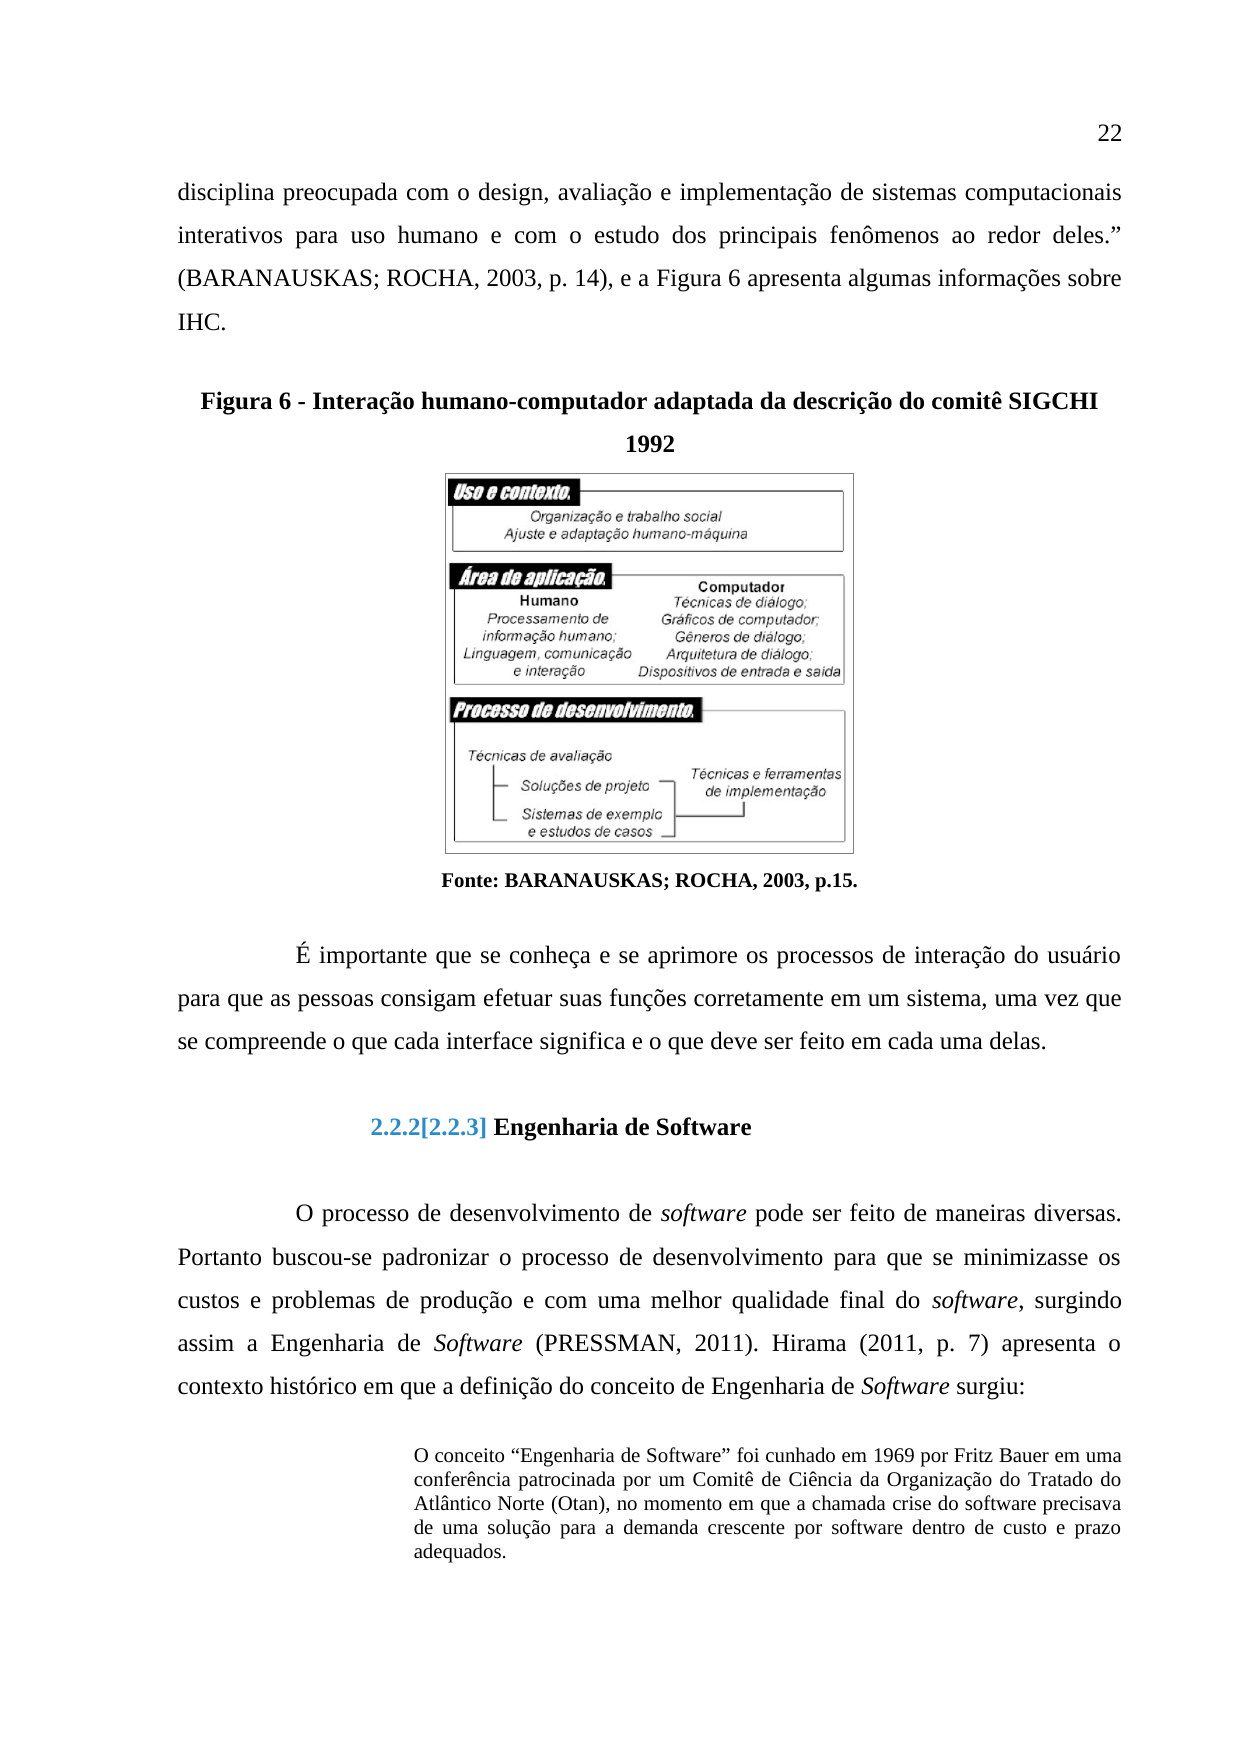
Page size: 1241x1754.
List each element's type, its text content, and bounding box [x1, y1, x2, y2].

text Fonte: BARANAUSKAS; ROCHA, 2003, p.15. [177, 868, 1122, 892]
text Figura 6 - Interação humano-computador adaptada da descrição do comitê SIGCHI 1992 [177, 386, 1122, 458]
subtitle Engenharia de Software [252, 1112, 1122, 1141]
text O conceito “Engenharia de Software” foi cunhado em 1969 por Fritz Bauer em uma conferência patrocinada por um Comitê de Ciência da Organização do Tratado do Atlântico Norte (Otan), no momento em que a chamada crise do software precisava de uma solução para a demanda crescente por software dentro de custo e prazo adequados. [413, 1443, 1122, 1563]
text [177, 177, 1122, 335]
text É importante que se conheça e se aprimore os processos de interação do usuário para que as pessoas consigam efetuar suas funções corretamente em um sistema, uma vez que se compreende o que cada interface significa e o que deve ser feito em cada uma delas. [177, 940, 1122, 1055]
text O processo de desenvolvimento de software pode ser feito de maneiras diversas. Portanto buscou-se padronizar o processo de desenvolvimento para que se minimizasse os custos e problemas de produção e com uma melhor qualidade final do software, surgindo assim a Engenharia de Software (PRESSMAN, 2011). Hirama (2011, p. 7) apresenta o contexto histórico em que a definição do conceito de Engenharia de Software surgiu: [177, 1198, 1122, 1400]
picture [443, 472, 856, 856]
